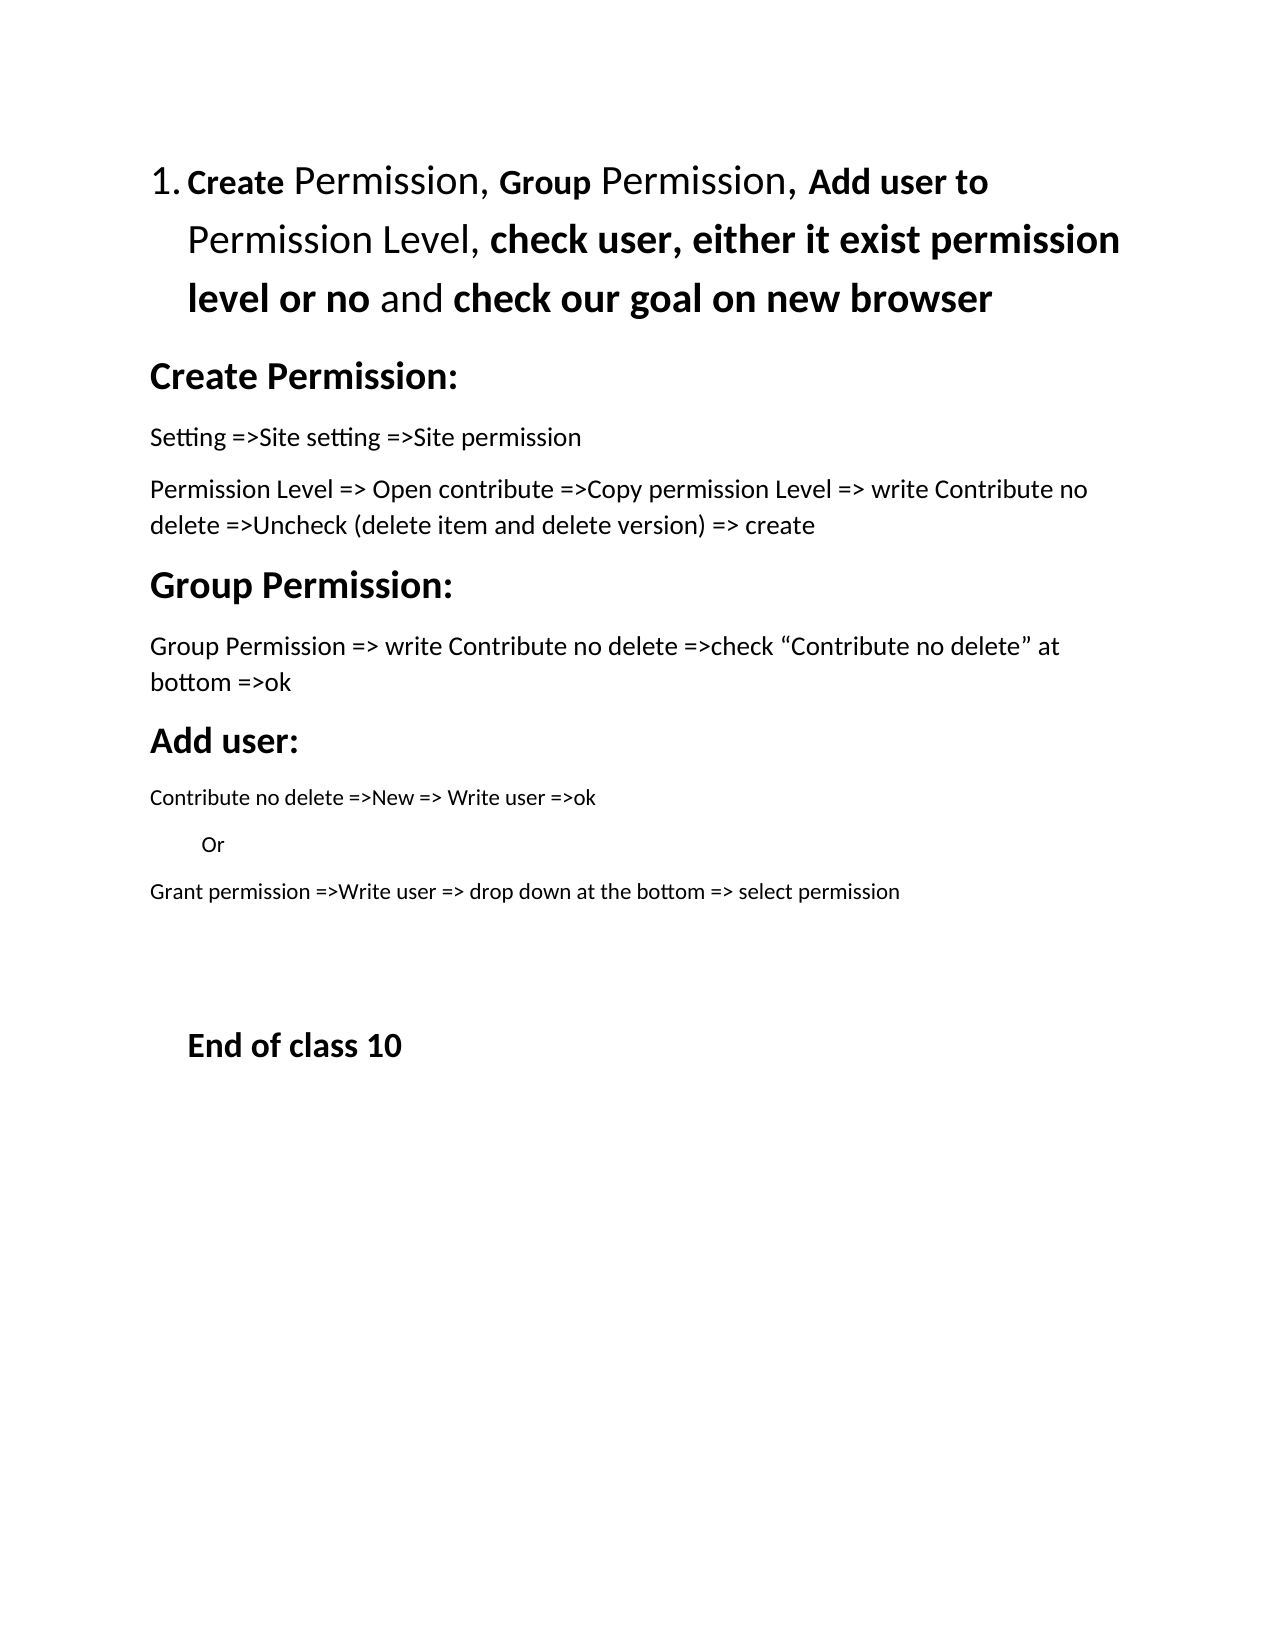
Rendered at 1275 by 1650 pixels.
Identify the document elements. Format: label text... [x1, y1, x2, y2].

text Permission Level => Open contribute =>Copy permission Level => write Contribute no delete =>Uncheck (delete item and delete version) => create [150, 472, 1125, 541]
text Group Permission => write Contribute no delete =>check “Contribute no delete” at bottom =>ok [150, 629, 1125, 698]
text Add user: [150, 717, 1125, 763]
text Grant permission =>Write user => drop down at the bottom => select permission [150, 877, 1125, 905]
text Or [150, 830, 1125, 858]
text Create Permission: [150, 351, 1125, 399]
text Group Permission: [150, 560, 1125, 609]
text Contribute no delete =>New => Write user =>ok [150, 783, 1125, 811]
text End of class 10 [187, 1023, 1125, 1066]
text Setting =>Site setting =>Site permission [150, 420, 1125, 453]
list Create Permission, Group Permission, Add user to Permission Level, check user, either it exist permission level or no and check our goal on new browser [150, 150, 1125, 323]
